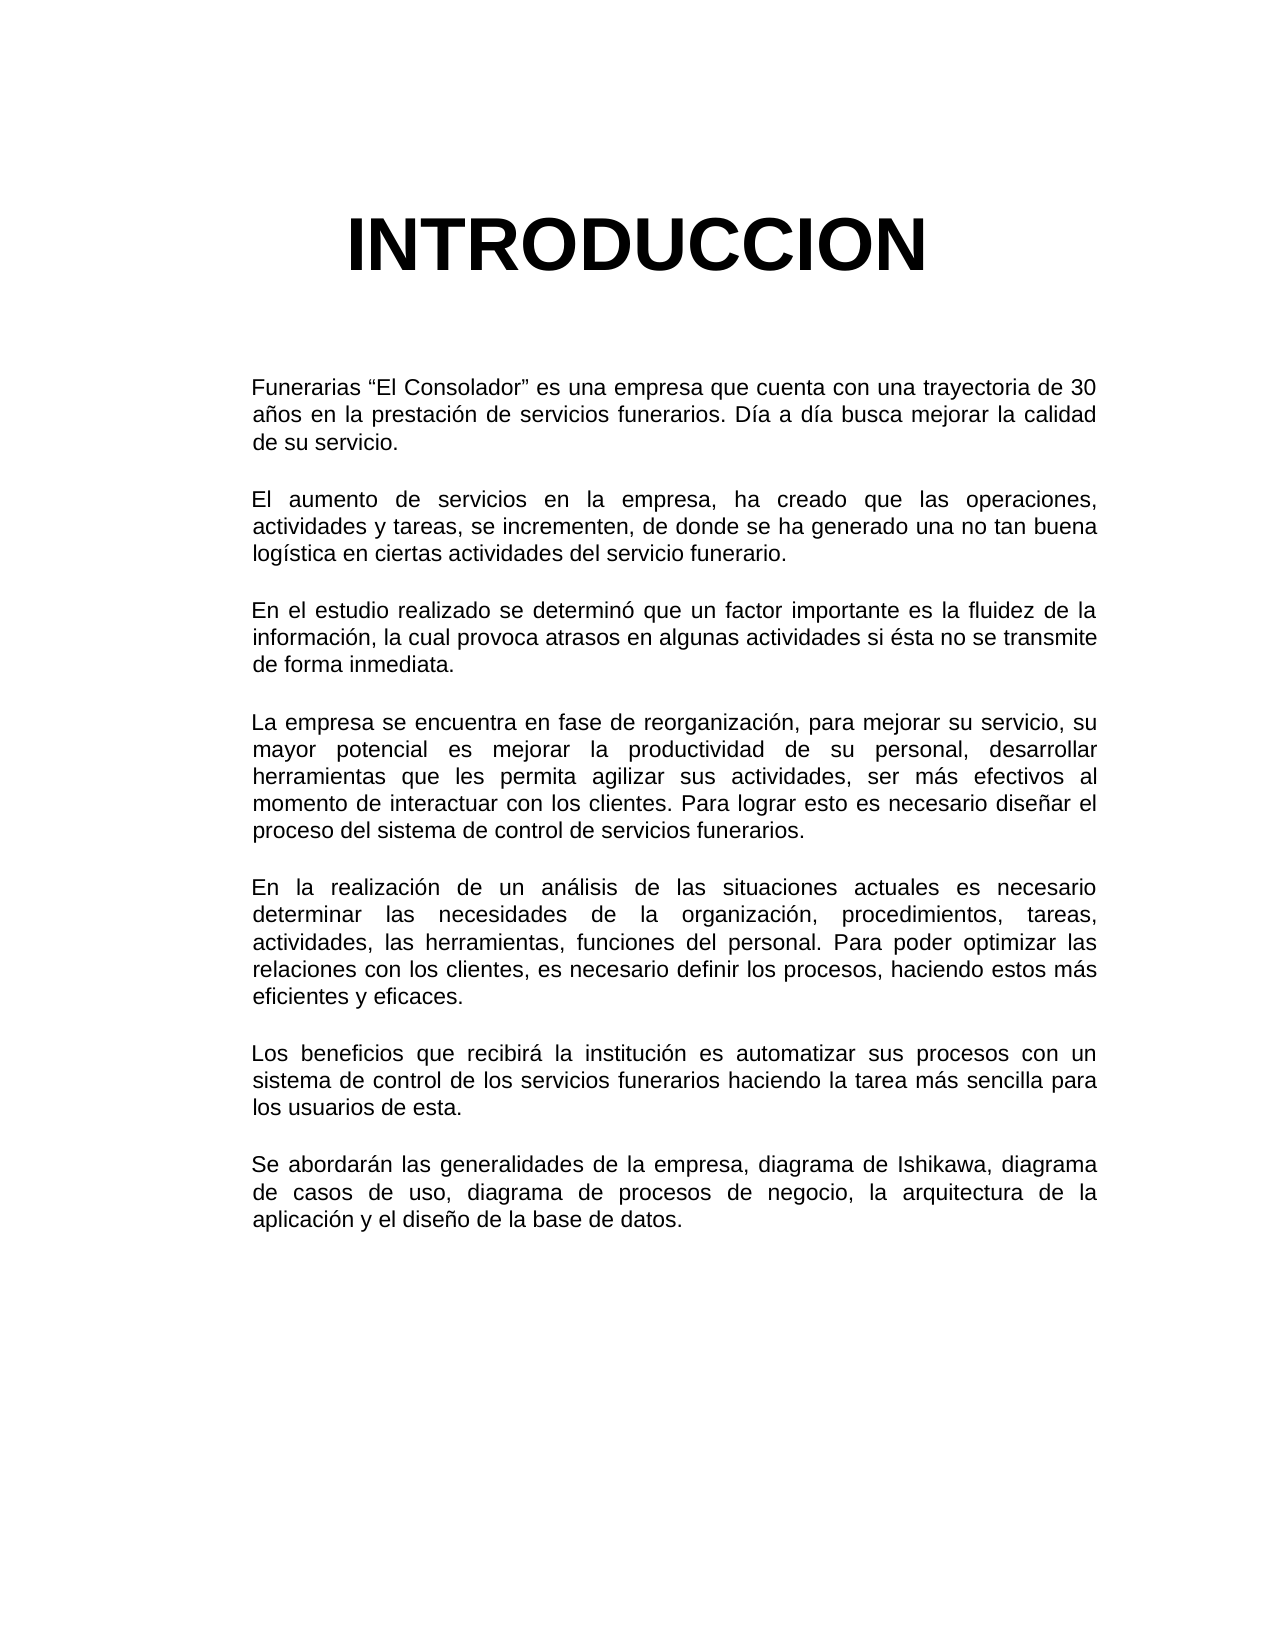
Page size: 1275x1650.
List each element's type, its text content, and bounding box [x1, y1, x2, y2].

text Los beneficios que recibirá la institución es automatizar sus procesos con un sistema de control de los servicios funerarios haciendo la tarea más sencilla para los usuarios de esta. [251, 1040, 1098, 1121]
text En el estudio realizado se determinó que un factor importante es la fluidez de la información, la cual provoca atrasos en algunas actividades si ésta no se transmite de forma inmediata. [251, 597, 1098, 678]
text Se abordarán las generalidades de la empresa, diagrama de Ishikawa, diagrama de casos de uso, diagrama de procesos de negocio, la arquitectura de la aplicación y el diseño de la base de datos. [251, 1151, 1098, 1232]
text En la realización de un análisis de las situaciones actuales es necesario determinar las necesidades de la organización, procedimientos, tareas, actividades, las herramientas, funciones del personal. Para poder optimizar las relaciones con los clientes, es necesario definir los procesos, haciendo estos más eficientes y eficaces. [251, 874, 1098, 1009]
subtitle INTRODUCCION [177, 200, 1098, 286]
text La empresa se encuentra en fase de reorganización, para mejorar su servicio, su mayor potencial es mejorar la productividad de su personal, desarrollar herramientas que les permita agilizar sus actividades, ser más efectivos al momento de interactuar con los clientes. Para lograr esto es necesario diseñar el proceso del sistema de control de servicios funerarios. [251, 709, 1098, 843]
text El aumento de servicios en la empresa, ha creado que las operaciones, actividades y tareas, se incrementen, de donde se ha generado una no tan buena logística en ciertas actividades del servicio funerario. [251, 486, 1098, 566]
text Funerarias “El Consolador” es una empresa que cuenta con una trayectoria de 30 años en la prestación de servicios funerarios. Día a día busca mejorar la calidad de su servicio. [251, 374, 1098, 455]
